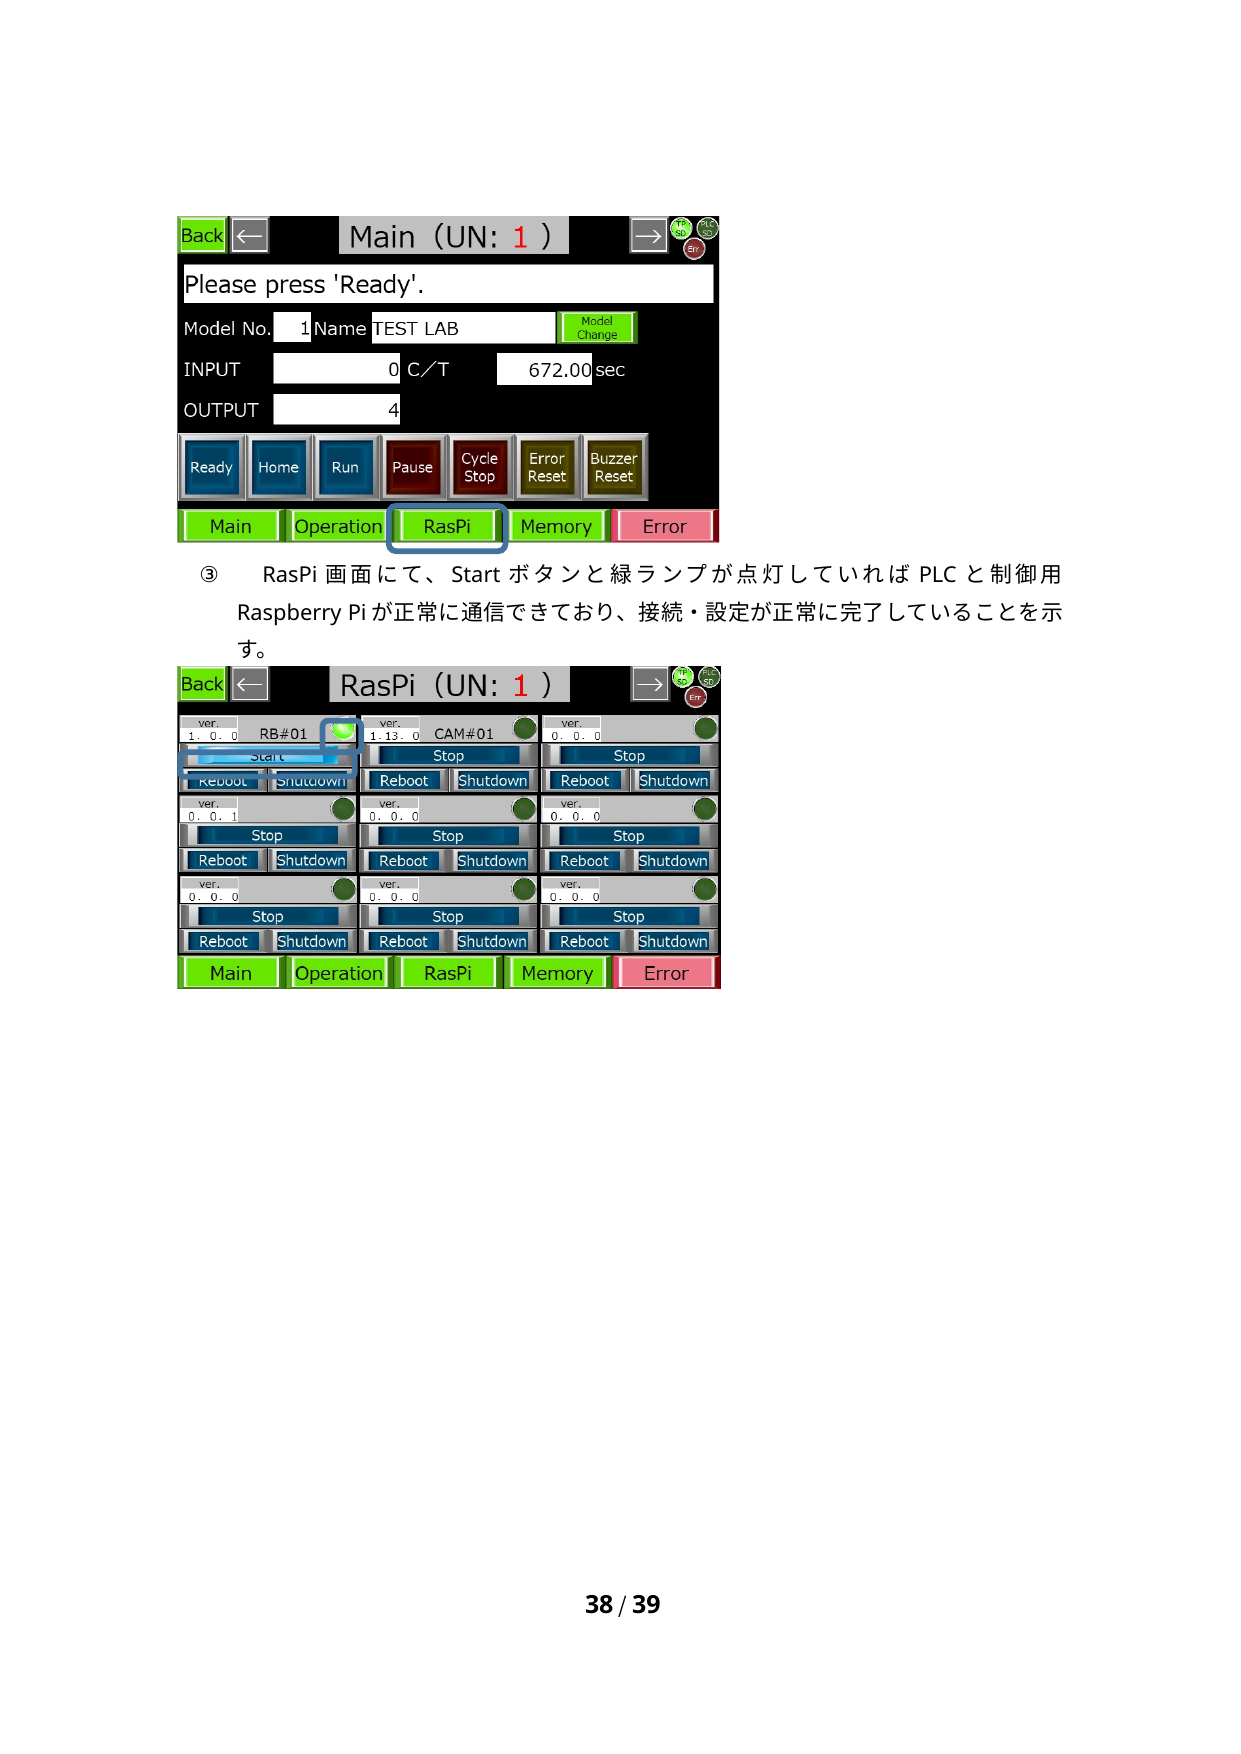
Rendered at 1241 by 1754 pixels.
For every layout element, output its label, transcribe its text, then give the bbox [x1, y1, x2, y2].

list RasPi画面にて、Startボタンと緑ランプが点灯していればPLCと制御用Raspberry Piが正常に通信できており、接続・設定が正常に完了していることを示す。 [199, 554, 1063, 667]
picture [392, 509, 502, 543]
picture [326, 724, 358, 749]
picture [184, 756, 351, 773]
picture [177, 216, 720, 543]
picture [177, 666, 723, 991]
